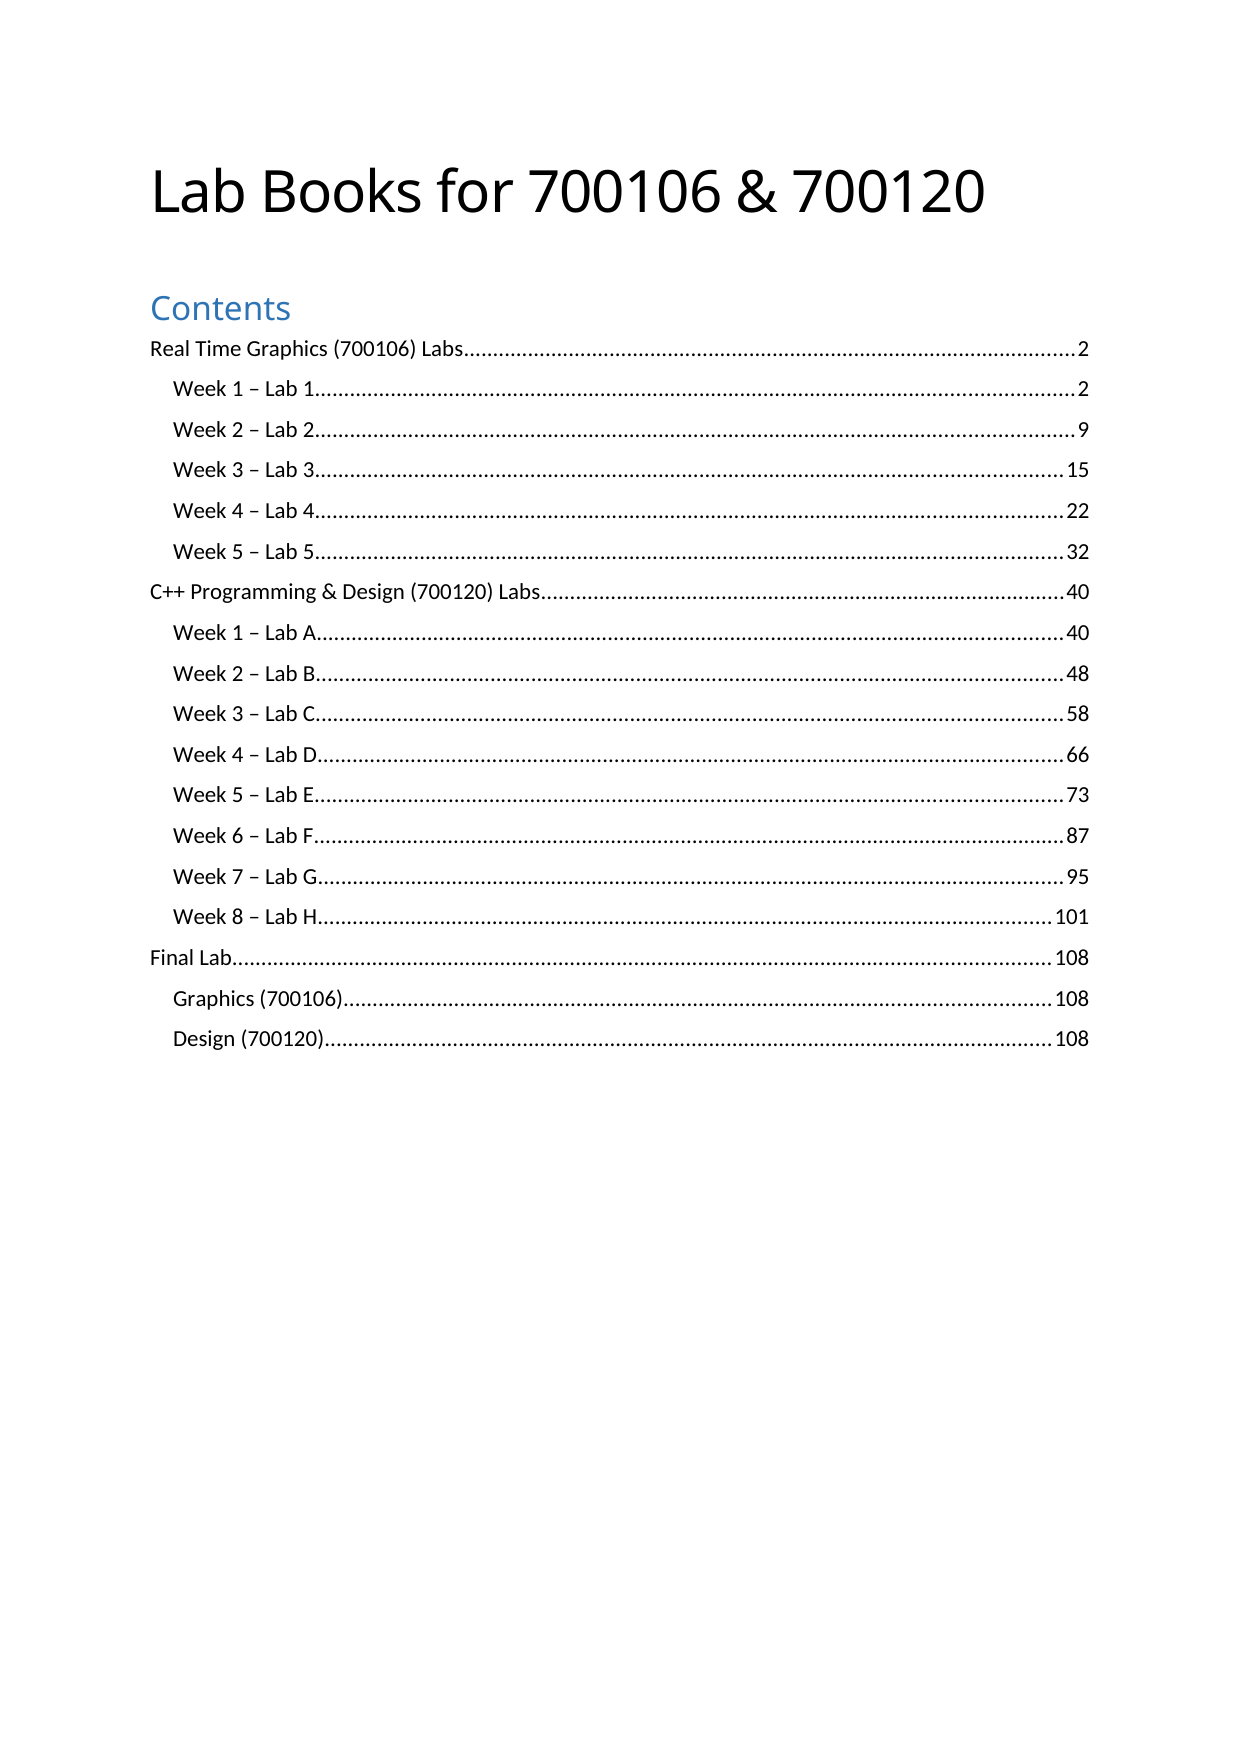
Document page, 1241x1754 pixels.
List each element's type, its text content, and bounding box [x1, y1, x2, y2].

title Lab Books for 700106 & 700120 [150, 150, 1090, 229]
